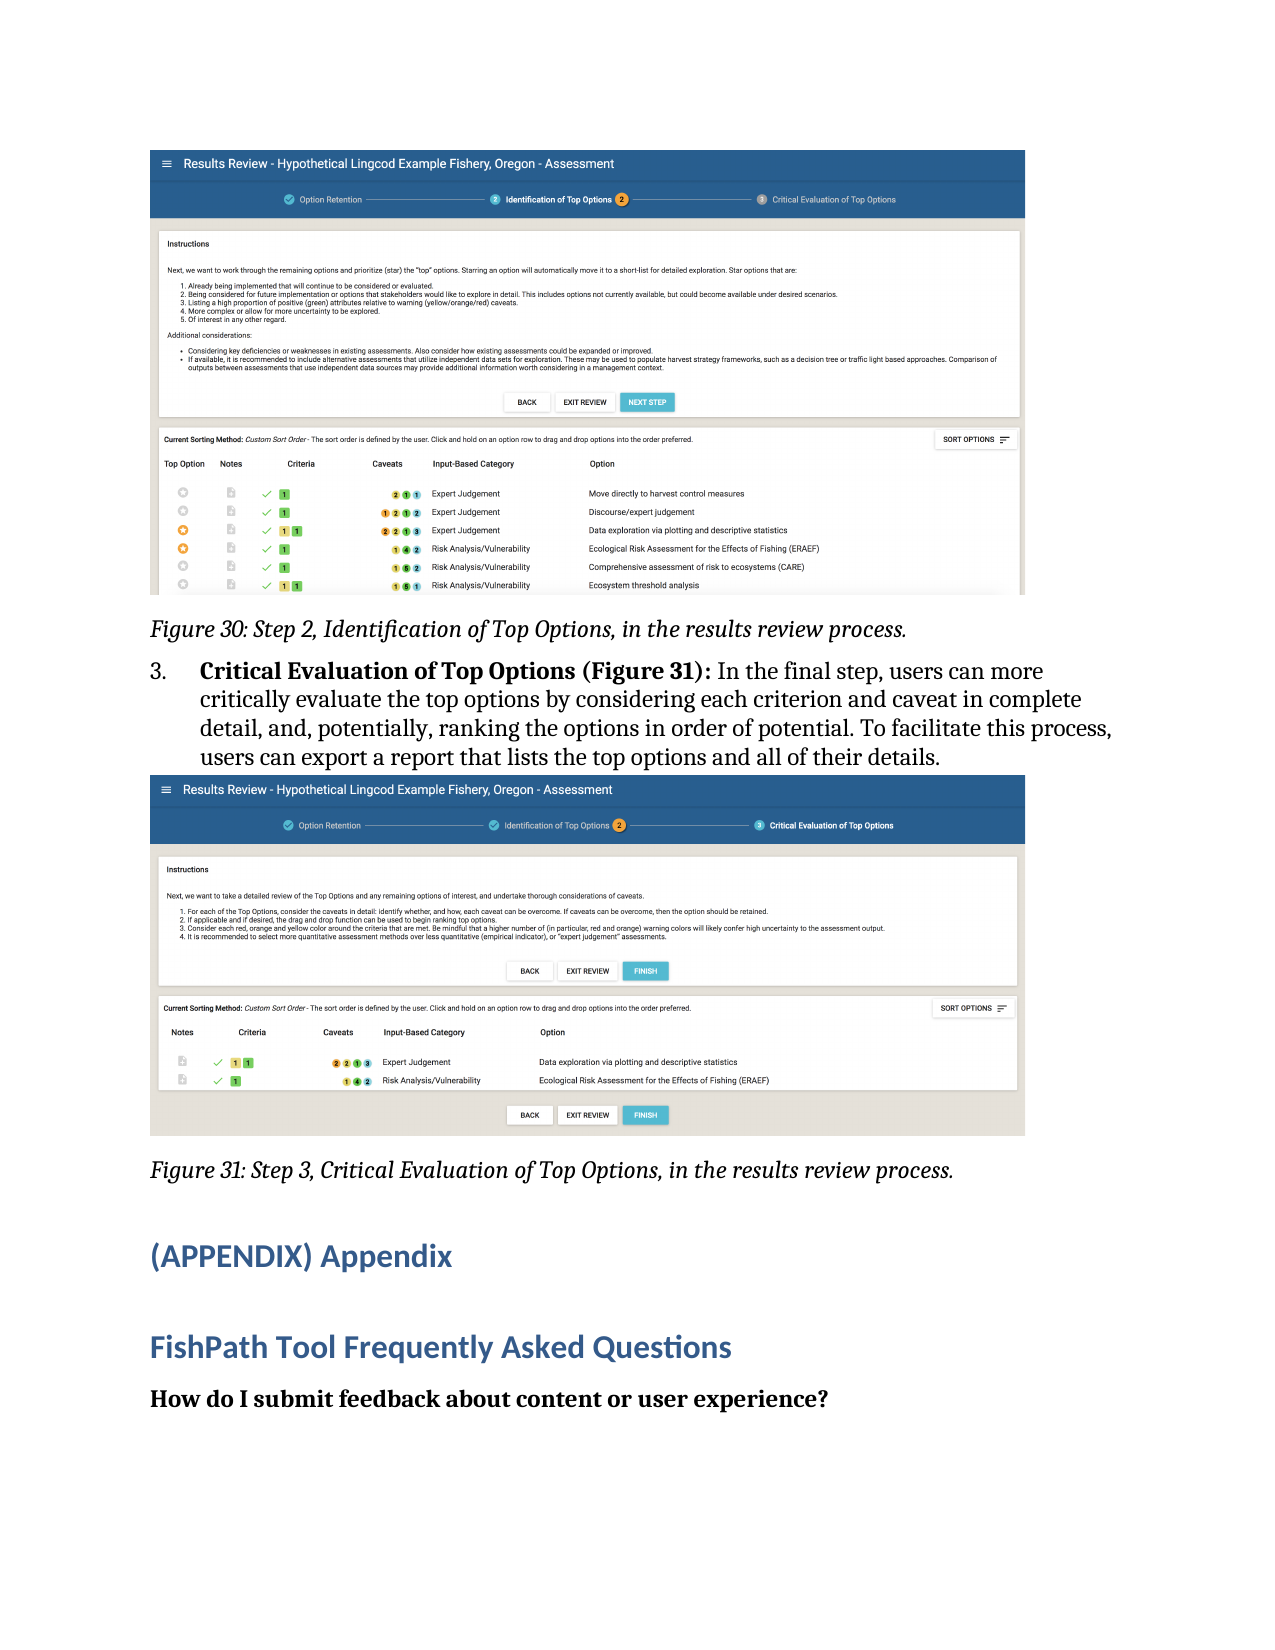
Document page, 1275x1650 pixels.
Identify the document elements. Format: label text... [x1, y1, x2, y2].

text Figure 31: Step 3, Critical Evaluation of Top Options, in the results review process. [150, 1156, 1125, 1185]
text Figure 30: Step 2, Identification of Top Options, in the results review process. [150, 615, 1125, 644]
subtitle (APPENDIX) Appendix [150, 1235, 1125, 1276]
list Critical Evaluation of Top Options (Figure 31): In the final step, users can more critically evaluate the top options by considering each criterion and caveat in complete detail, and, potentially, ranking the options in order of potential. To facilitate this process, users can export a report that lists the top options and all of their details. [150, 657, 1125, 772]
picture [150, 775, 1025, 1136]
subtitle FishPath Tool Frequently Asked Questions [150, 1326, 1125, 1367]
text How do I submit feedback about content or user experience? [150, 1385, 1125, 1414]
picture [150, 150, 1025, 595]
